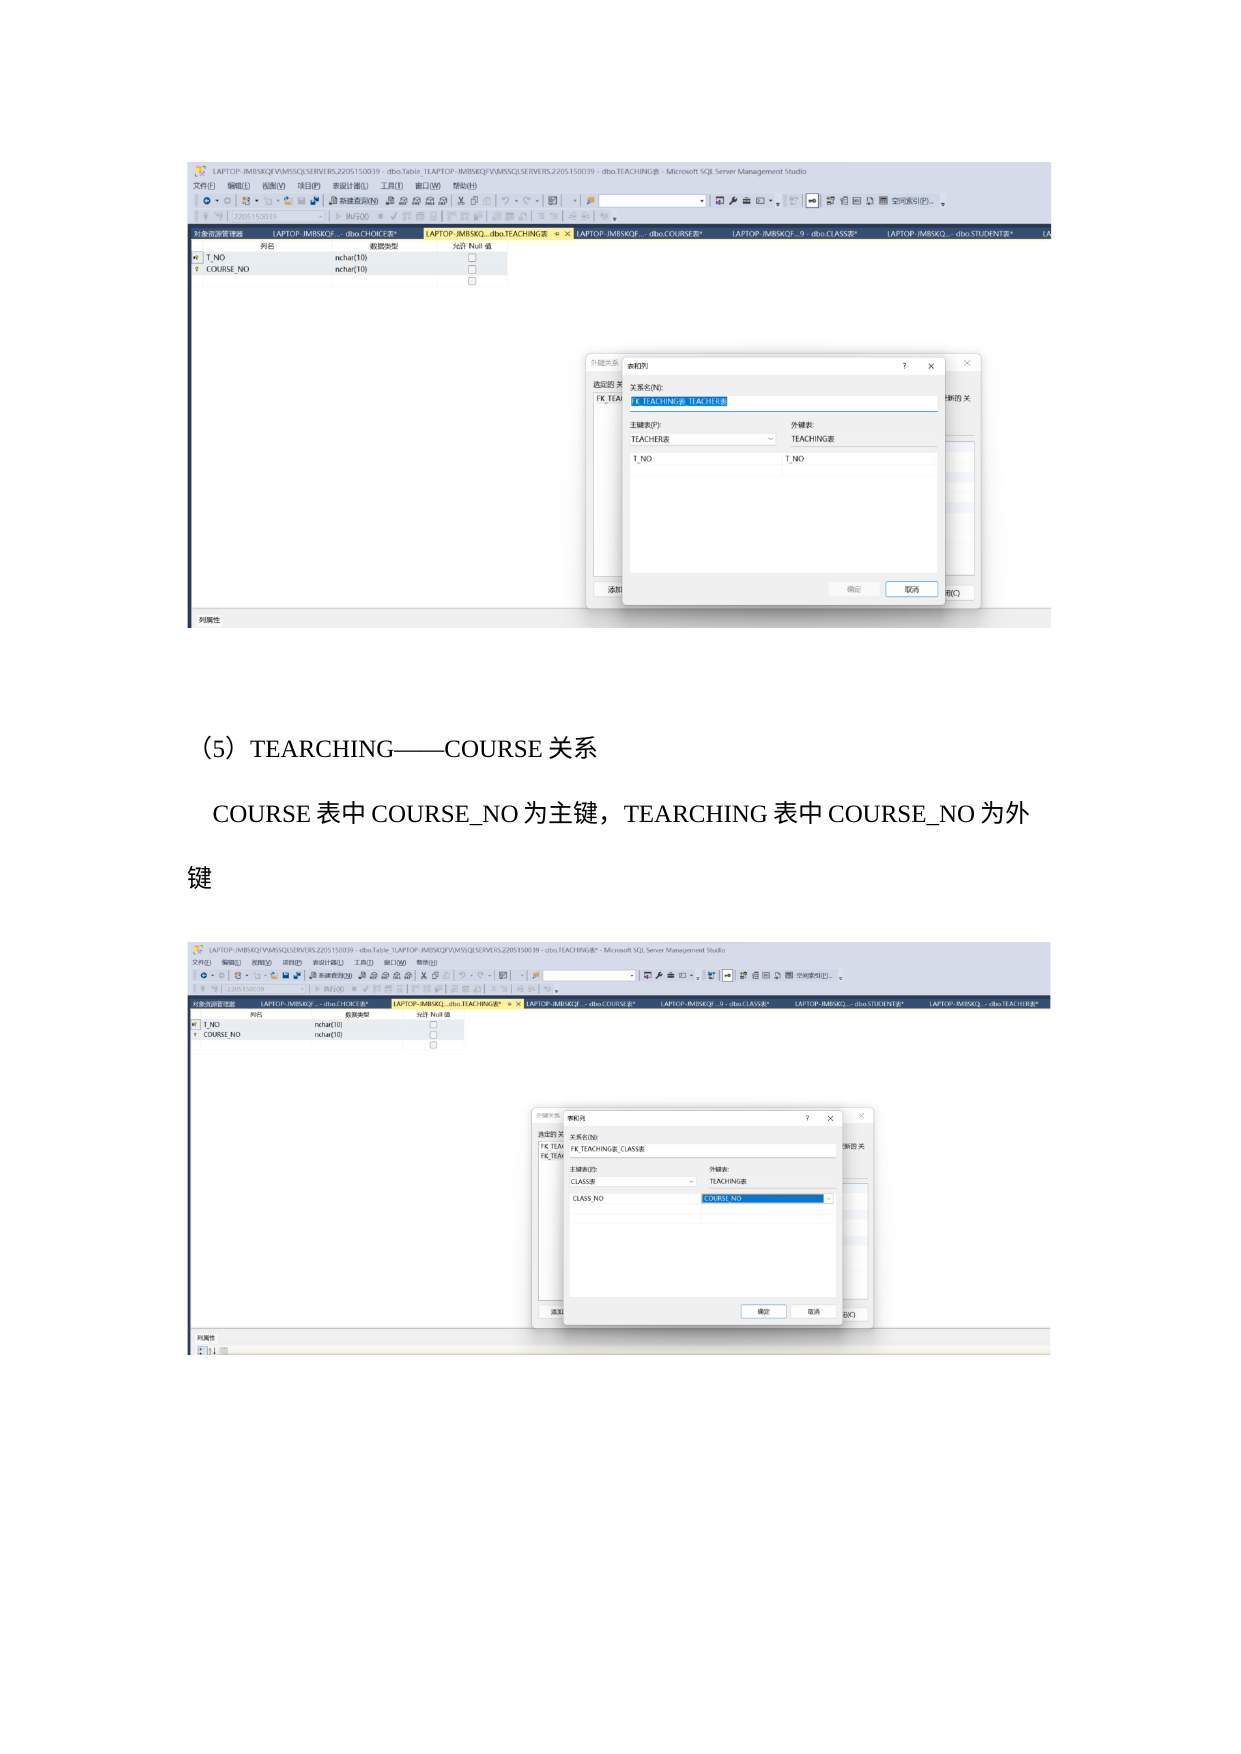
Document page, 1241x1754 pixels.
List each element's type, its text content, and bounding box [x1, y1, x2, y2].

list TEARCHING——COURSE关系 [187, 714, 1053, 779]
picture [187, 162, 1052, 628]
picture [187, 942, 1051, 1355]
list COURSE表中COURSE_NO为主键，TEARCHING表中COURSE_NO为外键 [187, 779, 1053, 909]
